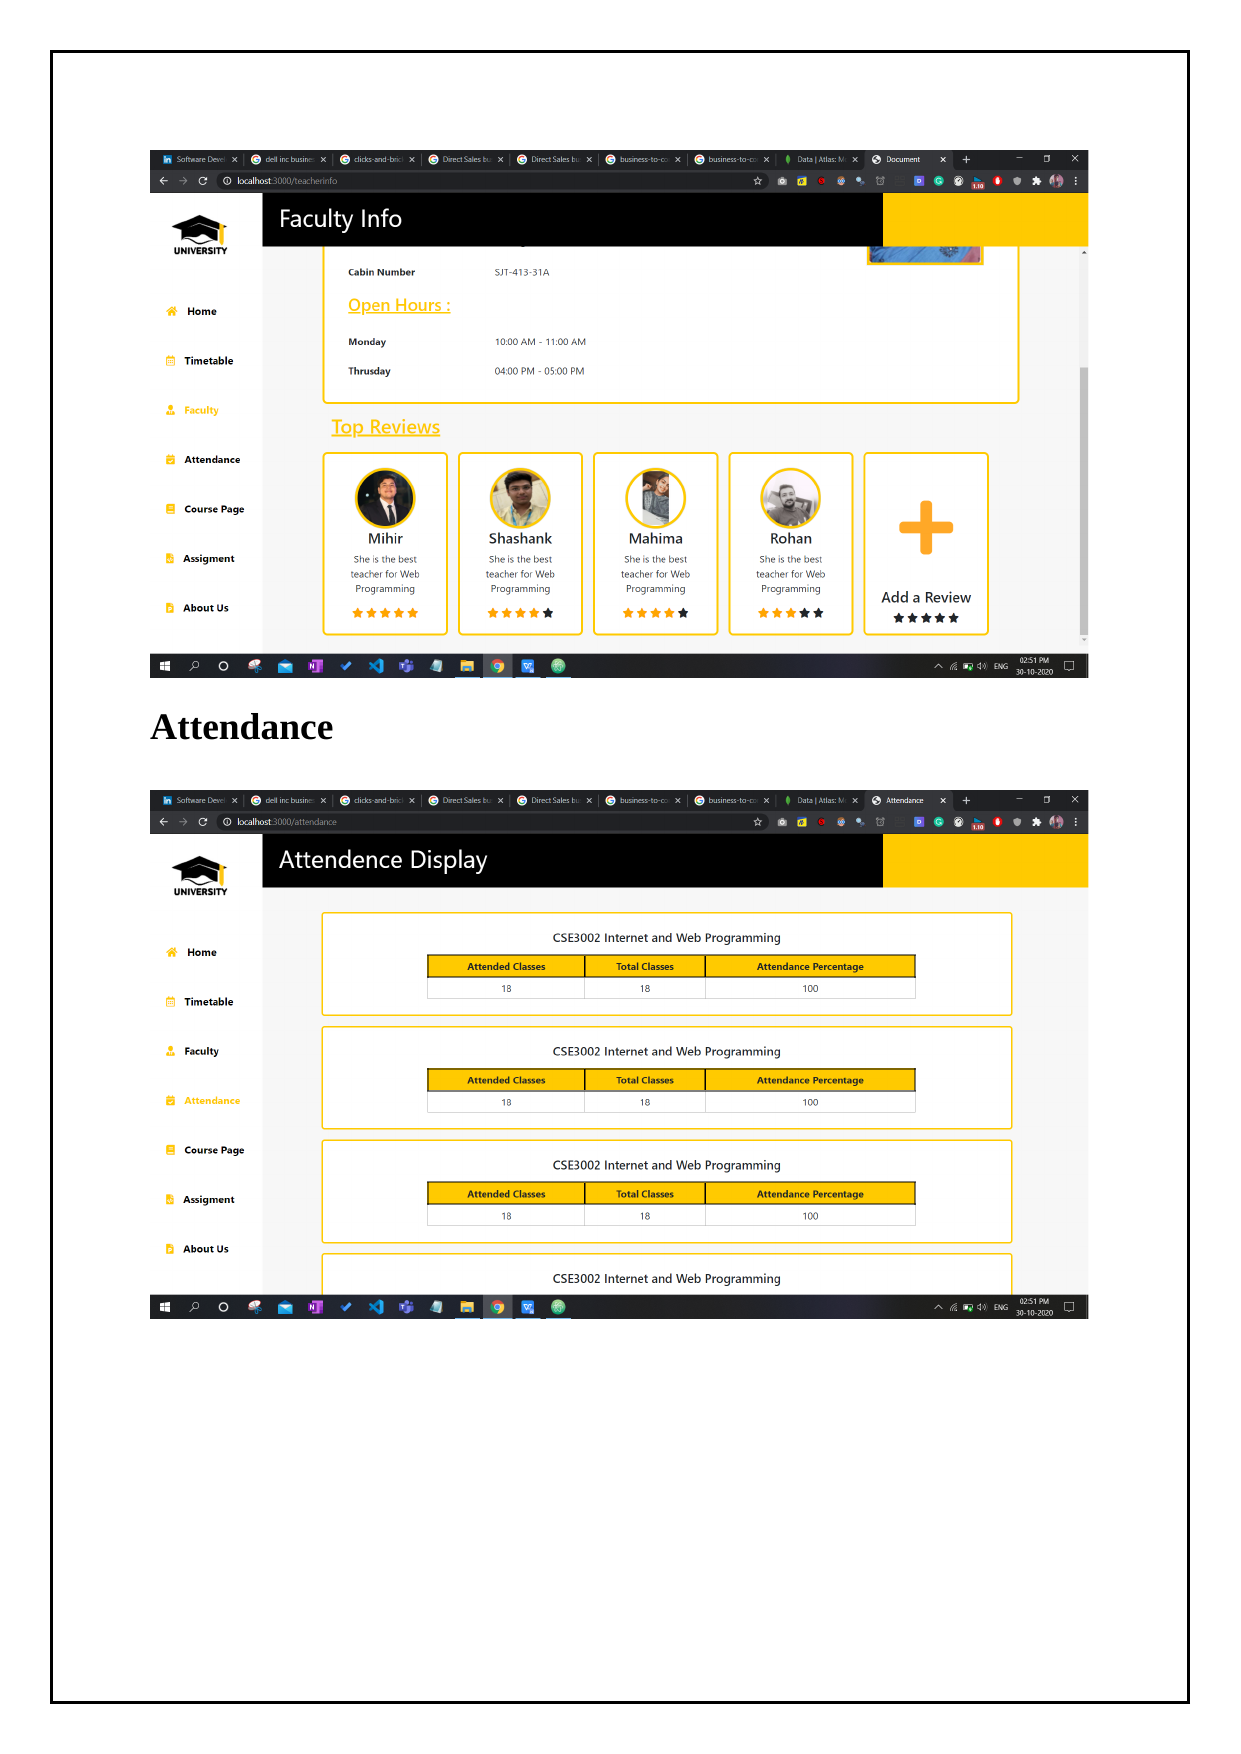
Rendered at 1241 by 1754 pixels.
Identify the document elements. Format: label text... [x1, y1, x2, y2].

picture [150, 150, 1089, 678]
picture [150, 790, 1089, 1319]
list Attendance [150, 704, 1090, 747]
